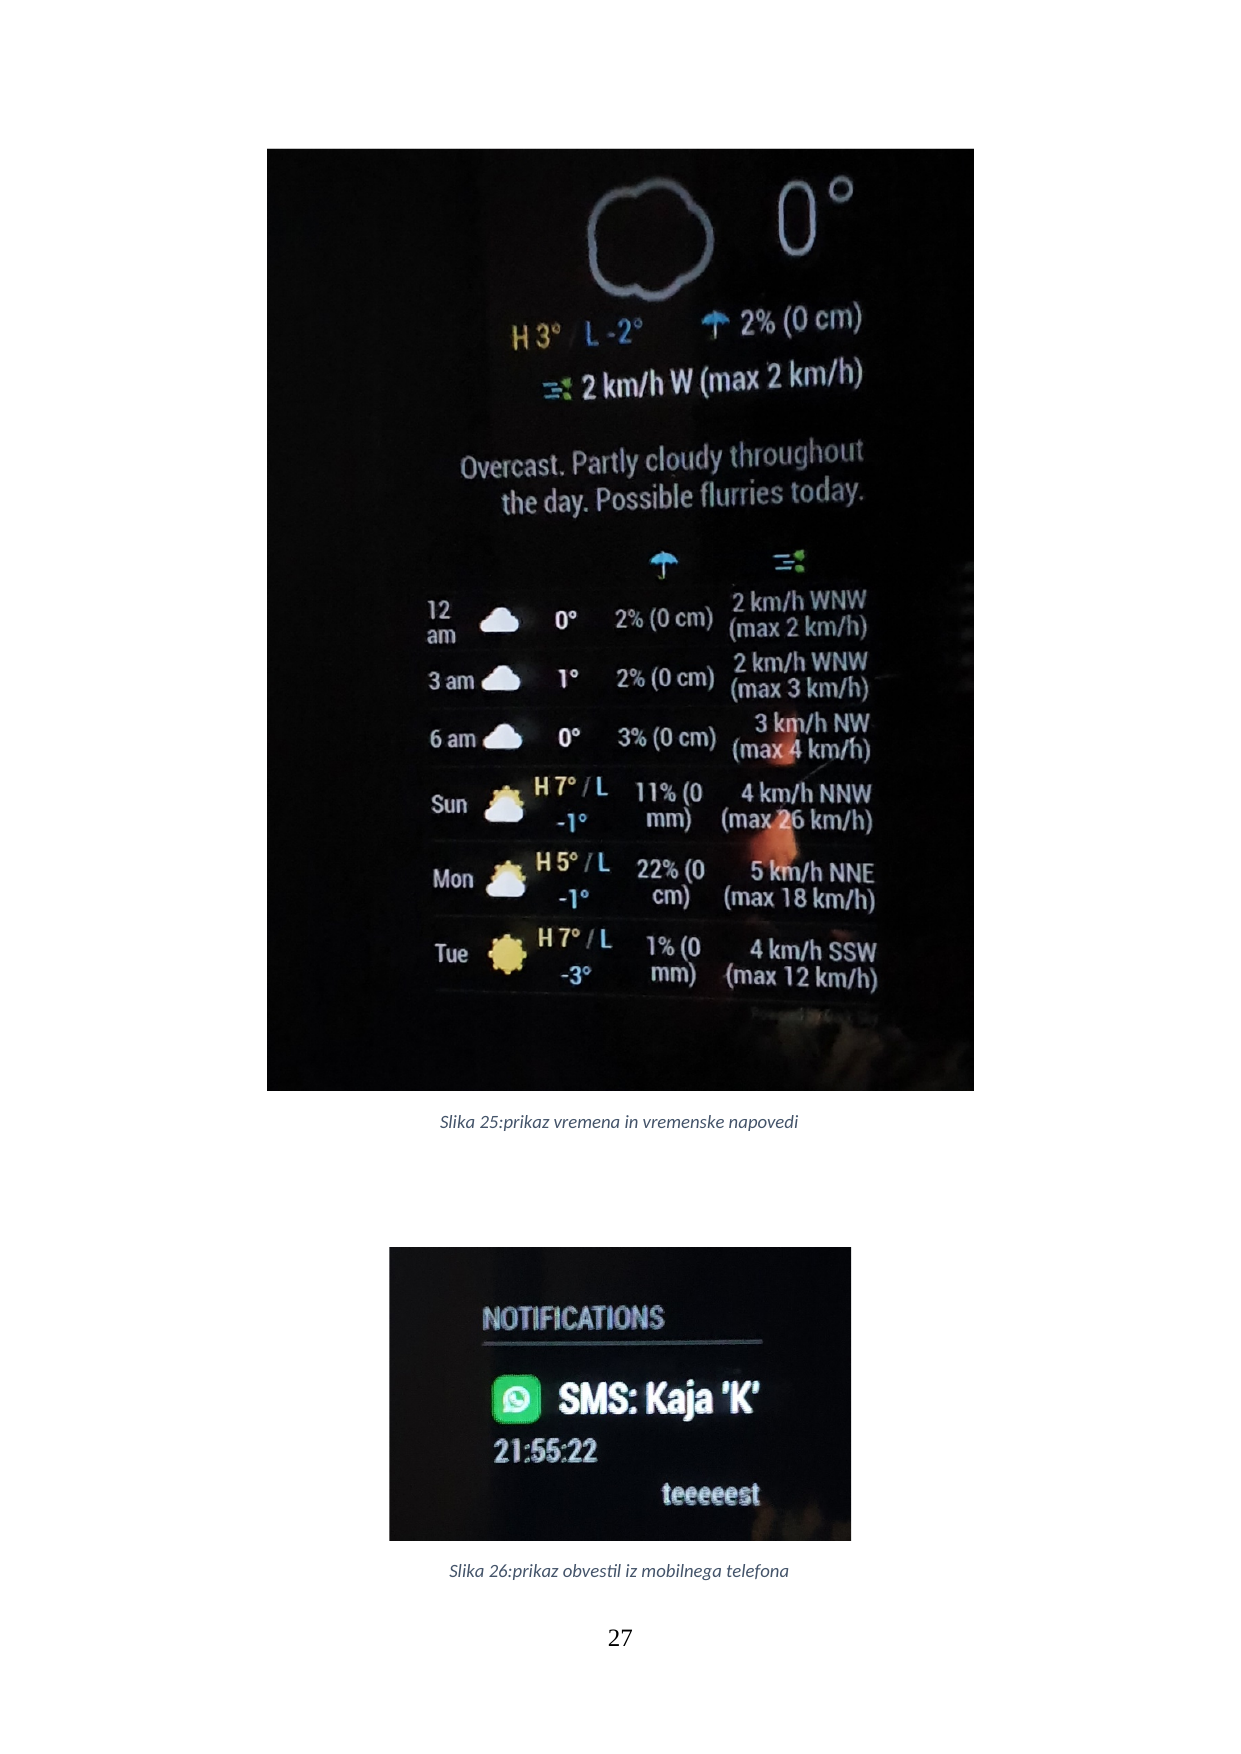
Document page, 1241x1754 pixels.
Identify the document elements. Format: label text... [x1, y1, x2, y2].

picture [267, 150, 974, 1091]
text Slika 25:prikaz vremena in vremenske napovedi [148, 1110, 1093, 1133]
text Slika 26:prikaz obvestil iz mobilnega telefona [148, 1559, 1093, 1582]
picture [389, 1247, 852, 1541]
